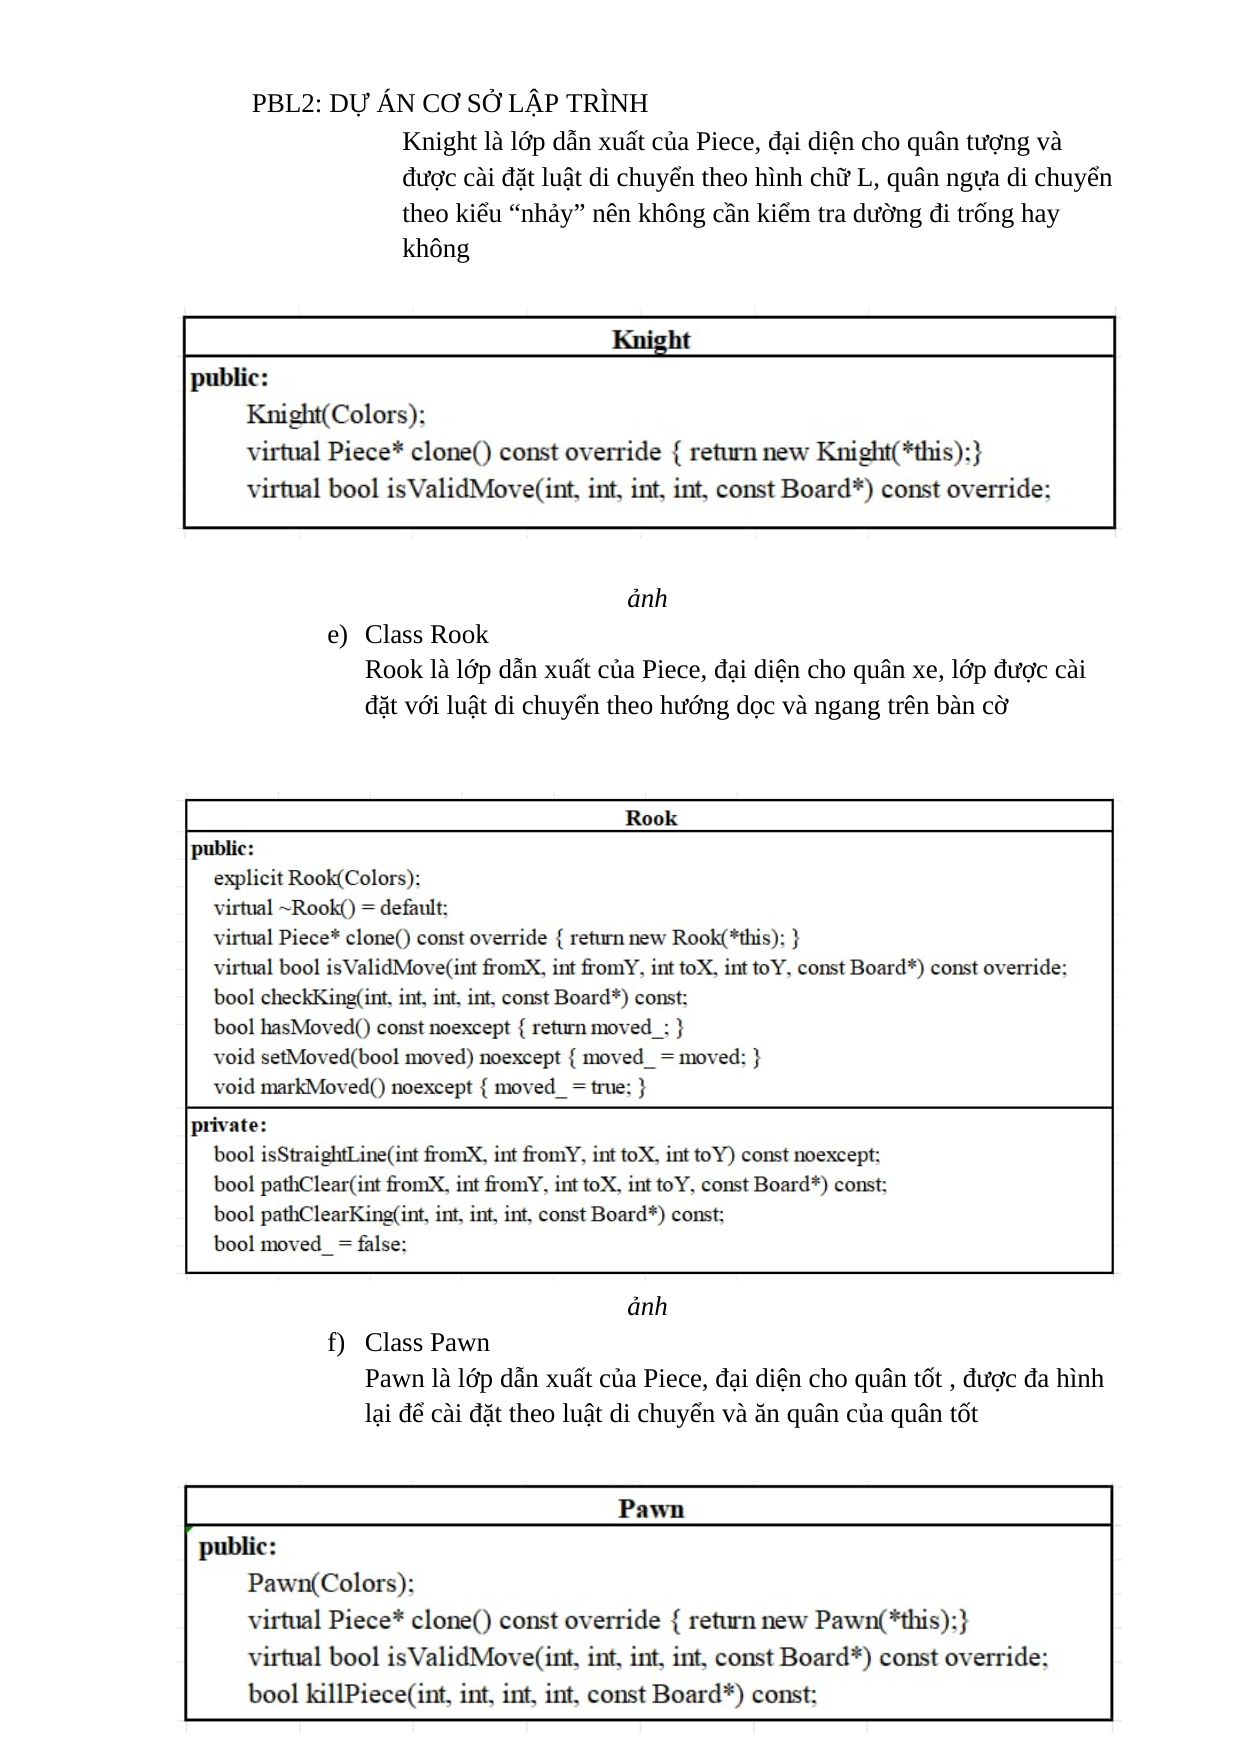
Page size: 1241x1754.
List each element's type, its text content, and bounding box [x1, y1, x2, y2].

list Class Pawn [327, 1326, 1122, 1357]
picture [176, 306, 1122, 538]
list ảnh [552, 582, 1122, 613]
list Class Rook [327, 618, 1122, 649]
picture [176, 1481, 1122, 1733]
list Knight là lớp dẫn xuất của Piece, đại diện cho quân tượng và được cài đặt luật di chuyển theo hình chữ L, quân ngựa di chuyển theo kiểu “nhảy” nên không cần kiểm tra dường đi trống hay không [402, 125, 1122, 264]
list Rook là lớp dẫn xuất của Piece, đại diện cho quân xe, lớp được cài đặt với luật di chuyển theo hướng dọc và ngang trên bàn cờ [364, 653, 1122, 720]
list Pawn là lớp dẫn xuất của Piece, đại diện cho quân tốt , được đa hình lại để cài đặt theo luật di chuyển và ăn quân của quân tốt [364, 1362, 1122, 1428]
picture [176, 792, 1122, 1281]
list ảnh [364, 1281, 1122, 1321]
